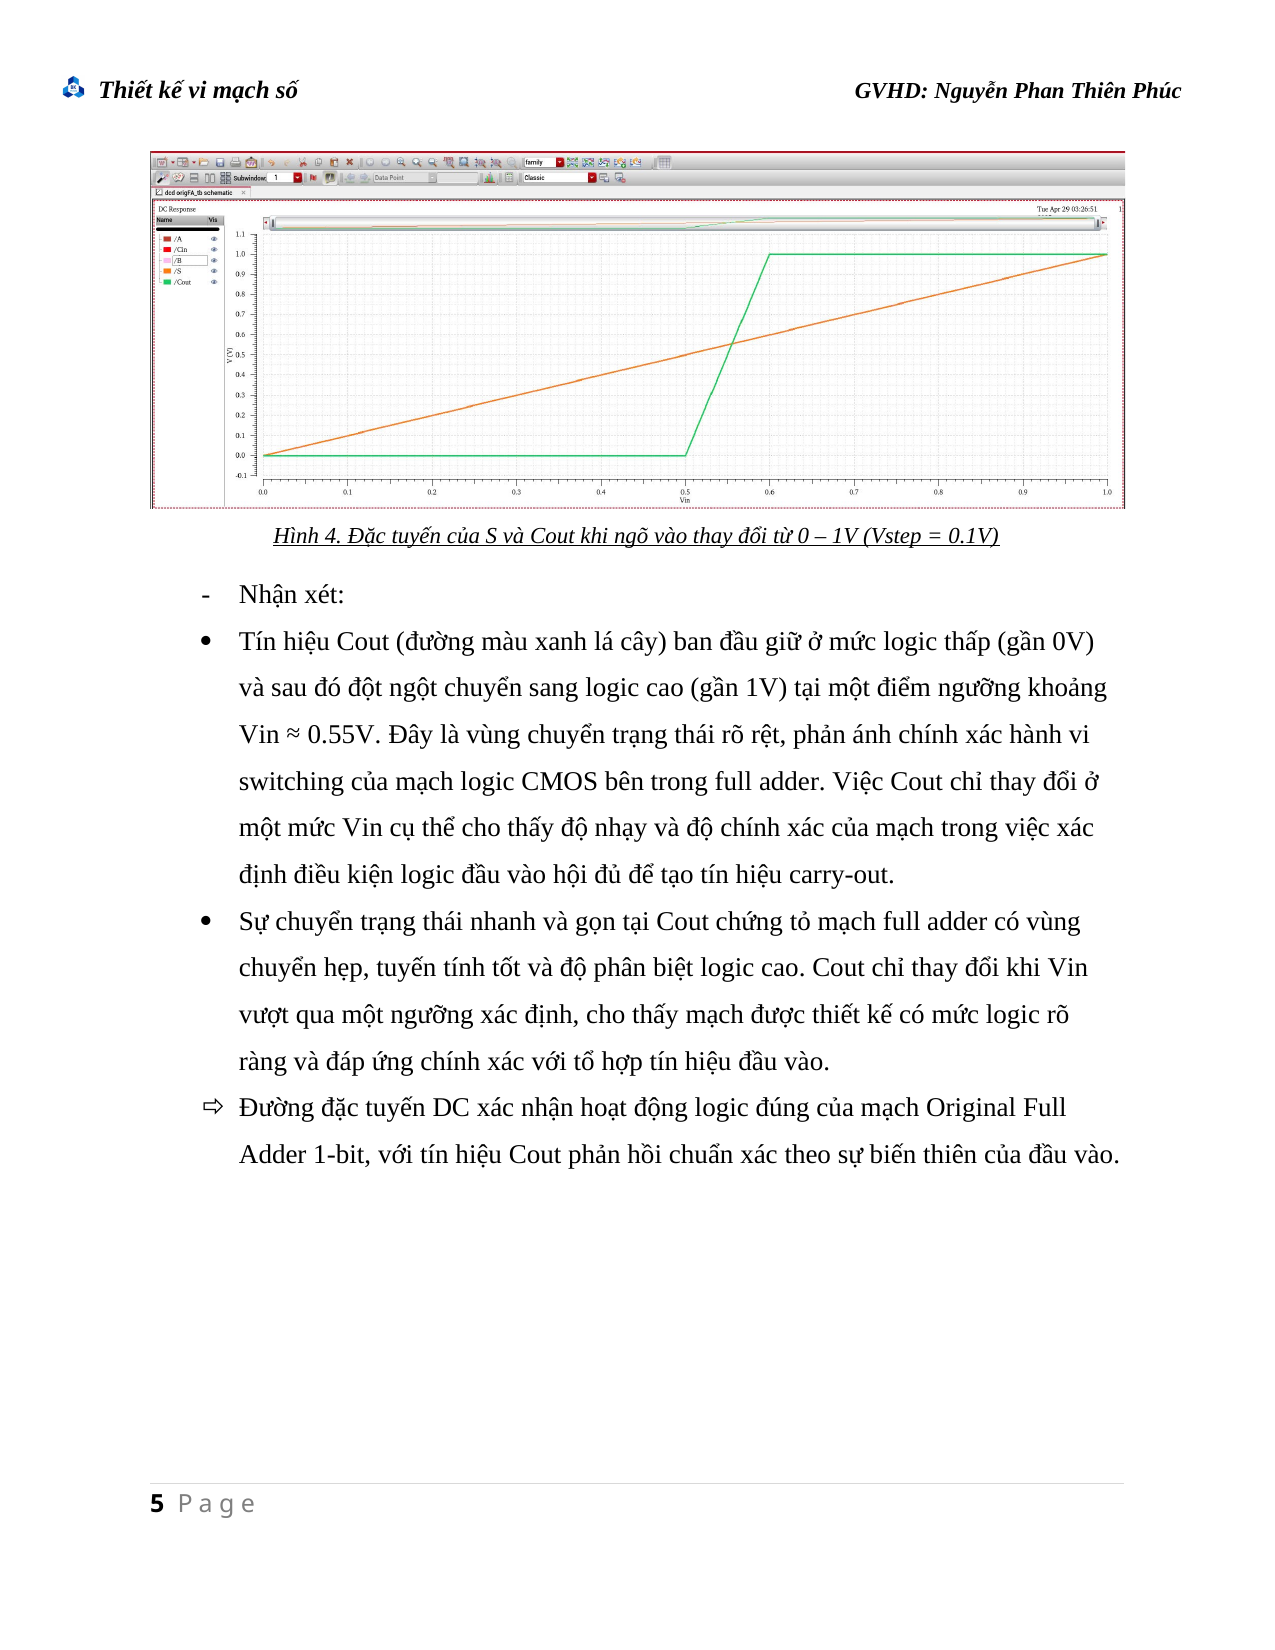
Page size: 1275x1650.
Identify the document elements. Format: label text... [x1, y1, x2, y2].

text Hình 4. Đặc tuyến của S và Cout khi ngõ vào thay đổi từ 0 – 1V (Vstep = 0.1V) [150, 509, 1124, 548]
list Nhận xét: [201, 578, 1124, 609]
list Đường đặc tuyến DC xác nhận hoạt động logic đúng của mạch Original Full Adder 1-bit, với tín hiệu Cout phản hồi chuẩn xác theo sự biến thiên của đầu vào. [201, 1091, 1124, 1169]
picture [150, 151, 1125, 509]
list Sự chuyển trạng thái nhanh và gọn tại Cout chứng tỏ mạch full adder có vùng chuyển hẹp, tuyến tính tốt và độ phân biệt logic cao. Cout chỉ thay đổi khi Vin vượt qua một ngưỡng xác định, cho thấy mạch được thiết kế có mức logic rõ ràng và đáp ứng chính xác với tổ hợp tín hiệu đầu vào. [201, 905, 1124, 1076]
list Tín hiệu Cout (đường màu xanh lá cây) ban đầu giữ ở mức logic thấp (gần 0V) và sau đó đột ngột chuyển sang logic cao (gần 1V) tại một điểm ngưỡng khoảng Vin 0.55V. Đây là vùng chuyển trạng thái rõ rệt, phản ánh chính xác hành vi switching của mạch logic CMOS bên trong full adder. Việc Cout chỉ thay đổi ở một mức Vin cụ thể cho thấy độ nhạy và độ chính xác của mạch trong việc xác định điều kiện logic đầu vào hội đủ để tạo tín hiệu carry-out. [201, 624, 1124, 889]
picture [61, 75, 86, 99]
